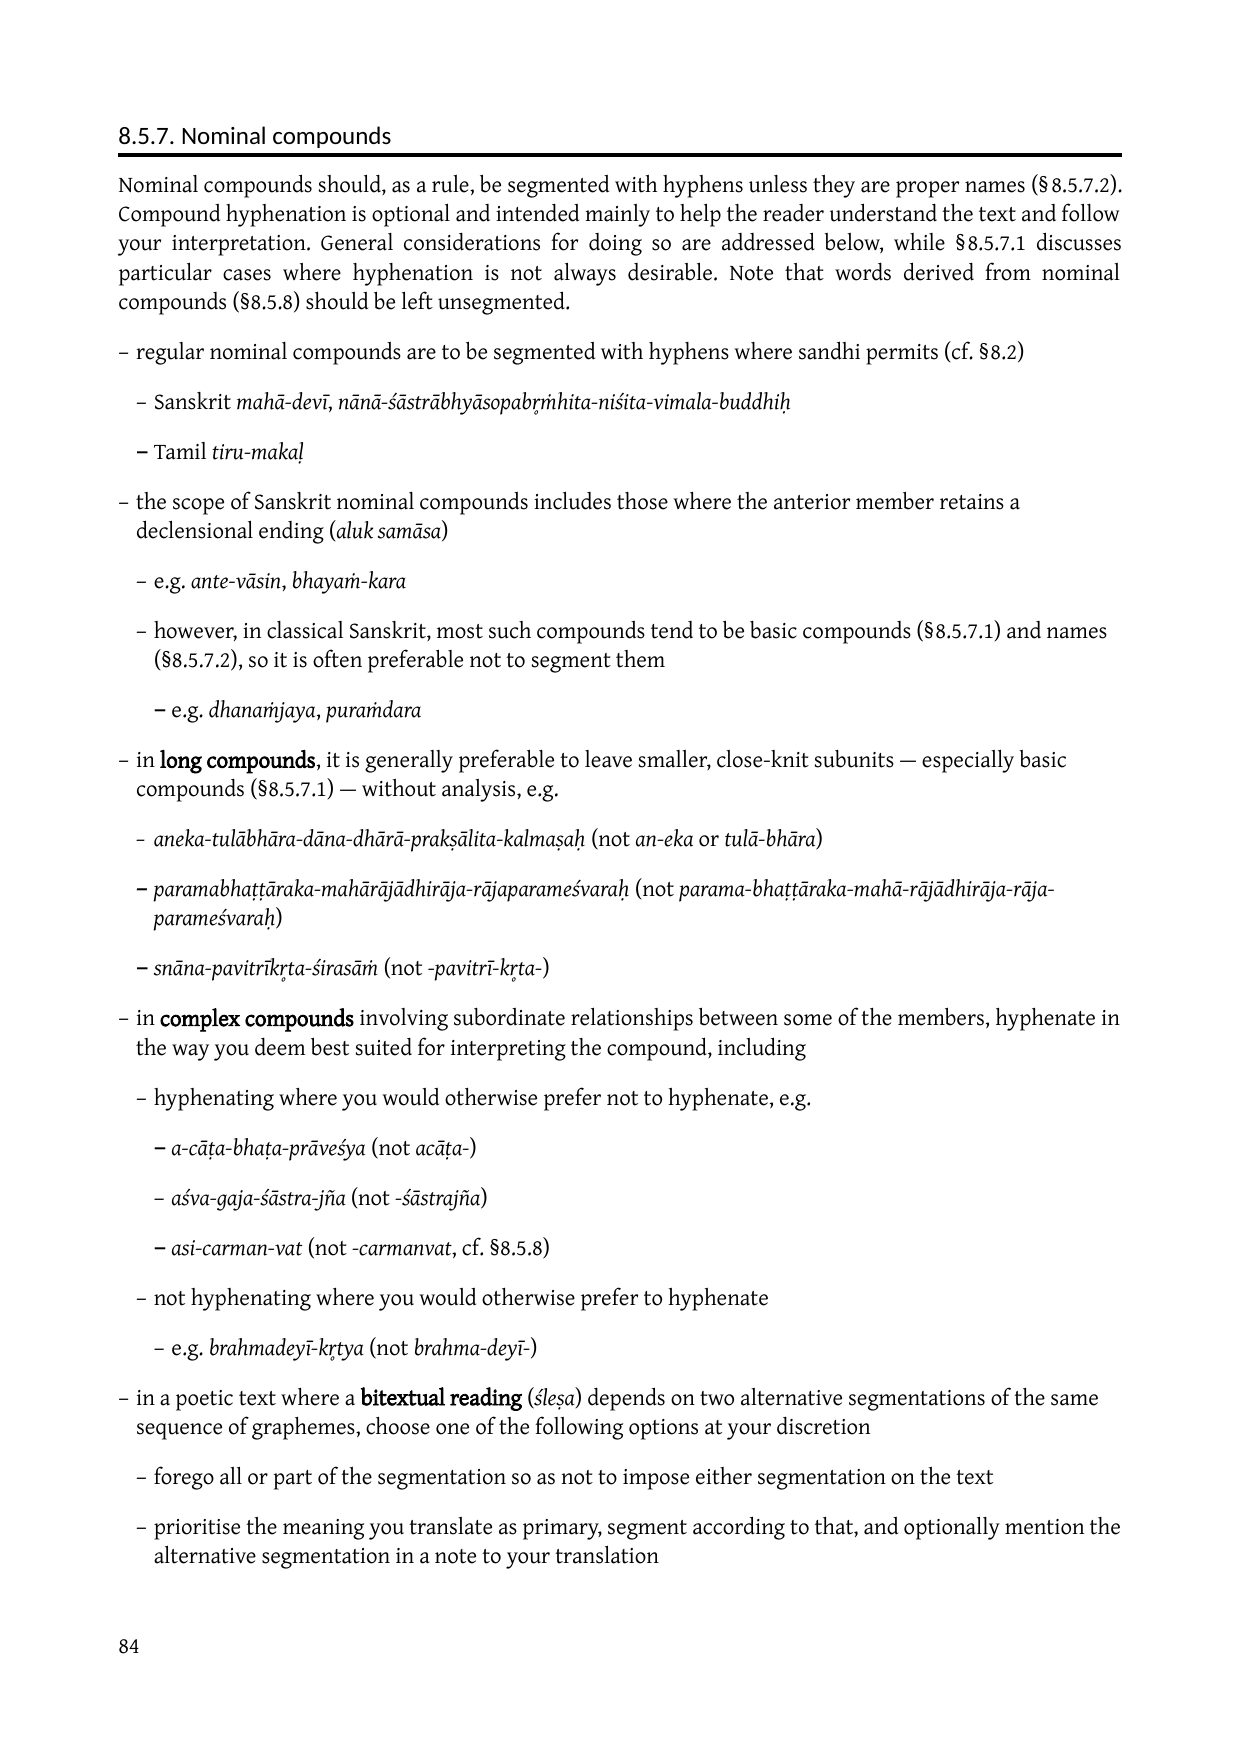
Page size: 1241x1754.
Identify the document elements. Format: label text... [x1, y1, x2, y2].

list snāna-pavitrīkr̥ta-śirasāṁ (not -pavitrī-kr̥ta-) [136, 952, 1122, 982]
list e.g. dhanaṁjaya, puraṁdara [153, 694, 1122, 723]
list hyphenating where you would otherwise prefer not to hyphenate, e.g. [136, 1082, 1122, 1111]
list however, in classical Sanskrit, most such compounds tend to be basic compounds (§8.5.7.1) and names (§8.5.7.2), so it is often preferable not to segment them [136, 615, 1122, 673]
list Tamil tiru-makaḷ [136, 436, 1122, 465]
list the scope of Sanskrit nominal compounds includes those where the anterior member retains a declensional ending (aluk samāsa) [118, 486, 1122, 544]
list e.g. brahmadeyī-kr̥tya (not brahma-deyī-) [153, 1332, 1122, 1361]
list e.g. ante-vāsin, bhayaṁ-kara [136, 565, 1122, 594]
list forego all or part of the segmentation so as not to impose either segmentation on the text [136, 1461, 1122, 1490]
list Sanskrit mahā-devī, nānā-śāstrābhyāsopabr̥ṁhita-niśita-vimala-buddhiḥ [136, 386, 1122, 415]
list in long compounds, it is generally preferable to leave smaller, close-knit subunits — especially basic compounds (§8.5.7.1) — without analysis, e.g. [118, 744, 1122, 802]
list prioritise the meaning you translate as primary, segment according to that, and optionally mention the alternative segmentation in a note to your translation [136, 1511, 1122, 1569]
list paramabhaṭṭāraka-mahārājādhirāja-rājaparameśvaraḥ (not parama-bhaṭṭāraka-mahā-rājādhirāja-rāja-parameśvaraḥ) [136, 873, 1122, 932]
list regular nominal compounds are to be segmented with hyphens where sandhi permits (cf. §8.2) [118, 336, 1122, 365]
list in a poetic text where a bitextual reading (śleṣa) depends on two alternative segmentations of the same sequence of graphemes, choose one of the following options at your discretion [118, 1382, 1122, 1440]
text Nominal compounds should, as a rule, be segmented with hyphens unless they are proper names (§8.5.7.2). Compound hyphenation is optional and intended mainly to help the reader understand the text and follow your interpretation. General considerations for doing so are addressed below, while §8.5.7.1 discusses particular cases where hyphenation is not always desirable. Note that words derived from nominal compounds (§8.5.8) should be left unsegmented. [118, 169, 1122, 315]
list not hyphenating where you would otherwise prefer to hyphenate [136, 1282, 1122, 1311]
list aneka-tulābhāra-dāna-dhārā-prakṣālita-kalmaṣaḥ (not an-eka or tulā-bhāra) [136, 823, 1122, 852]
list in complex compounds involving subordinate relationships between some of the members, hyphenate in the way you deem best suited for interpreting the compound, including [118, 1002, 1122, 1061]
list asi-carman-vat (not -carmanvat, cf. §8.5.8) [153, 1232, 1122, 1261]
list a-cāṭa-bhaṭa-prāveśya (not acāṭa-) [153, 1132, 1122, 1161]
list aśva-gaja-śāstra-jña (not -śāstrajña) [153, 1182, 1122, 1211]
subtitle Nominal compounds [118, 118, 1122, 153]
